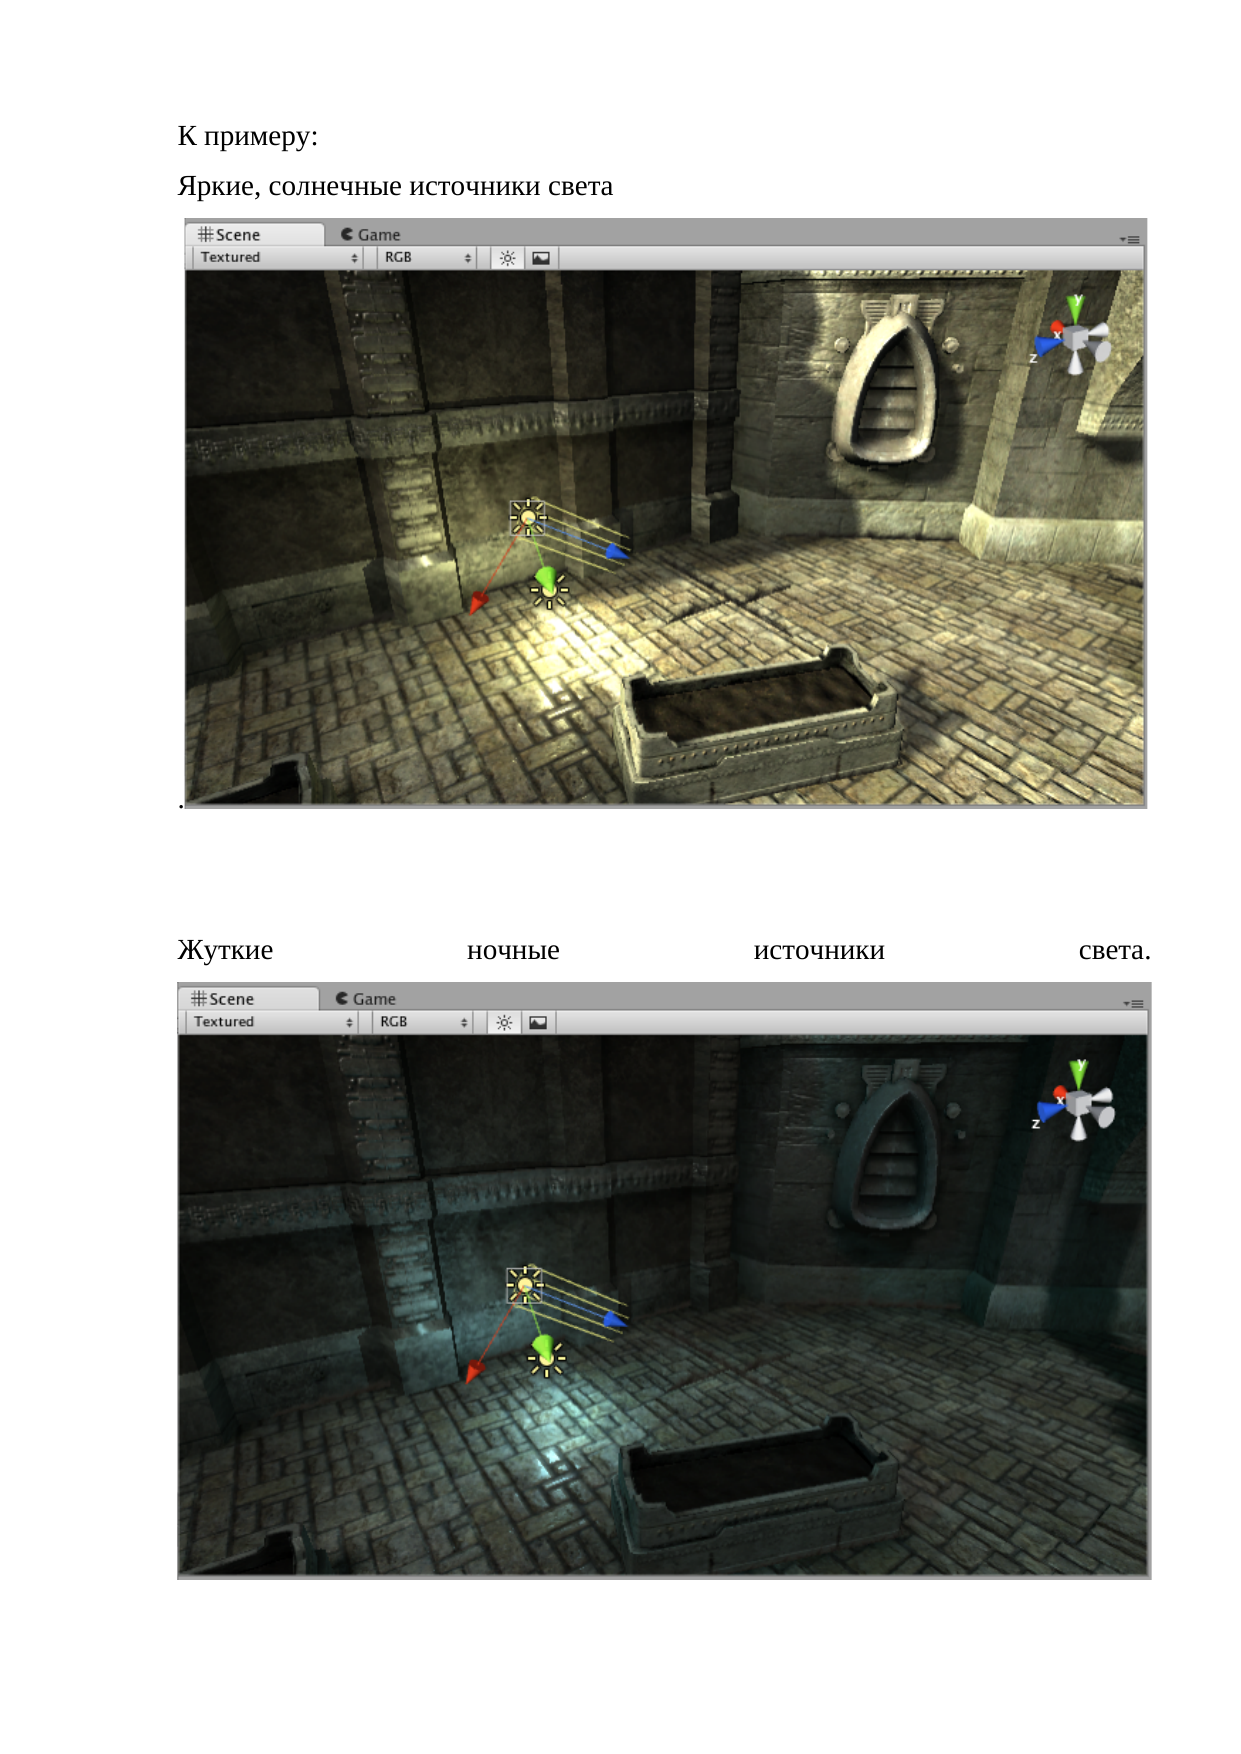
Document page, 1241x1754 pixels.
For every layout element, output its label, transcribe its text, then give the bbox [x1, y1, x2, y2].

text К примеру: [177, 118, 1152, 152]
text Жуткие ночные источники света. [177, 932, 1152, 982]
picture [184, 218, 1148, 809]
picture [177, 982, 1152, 1580]
text Яркие, солнечные источники света [177, 168, 1152, 202]
